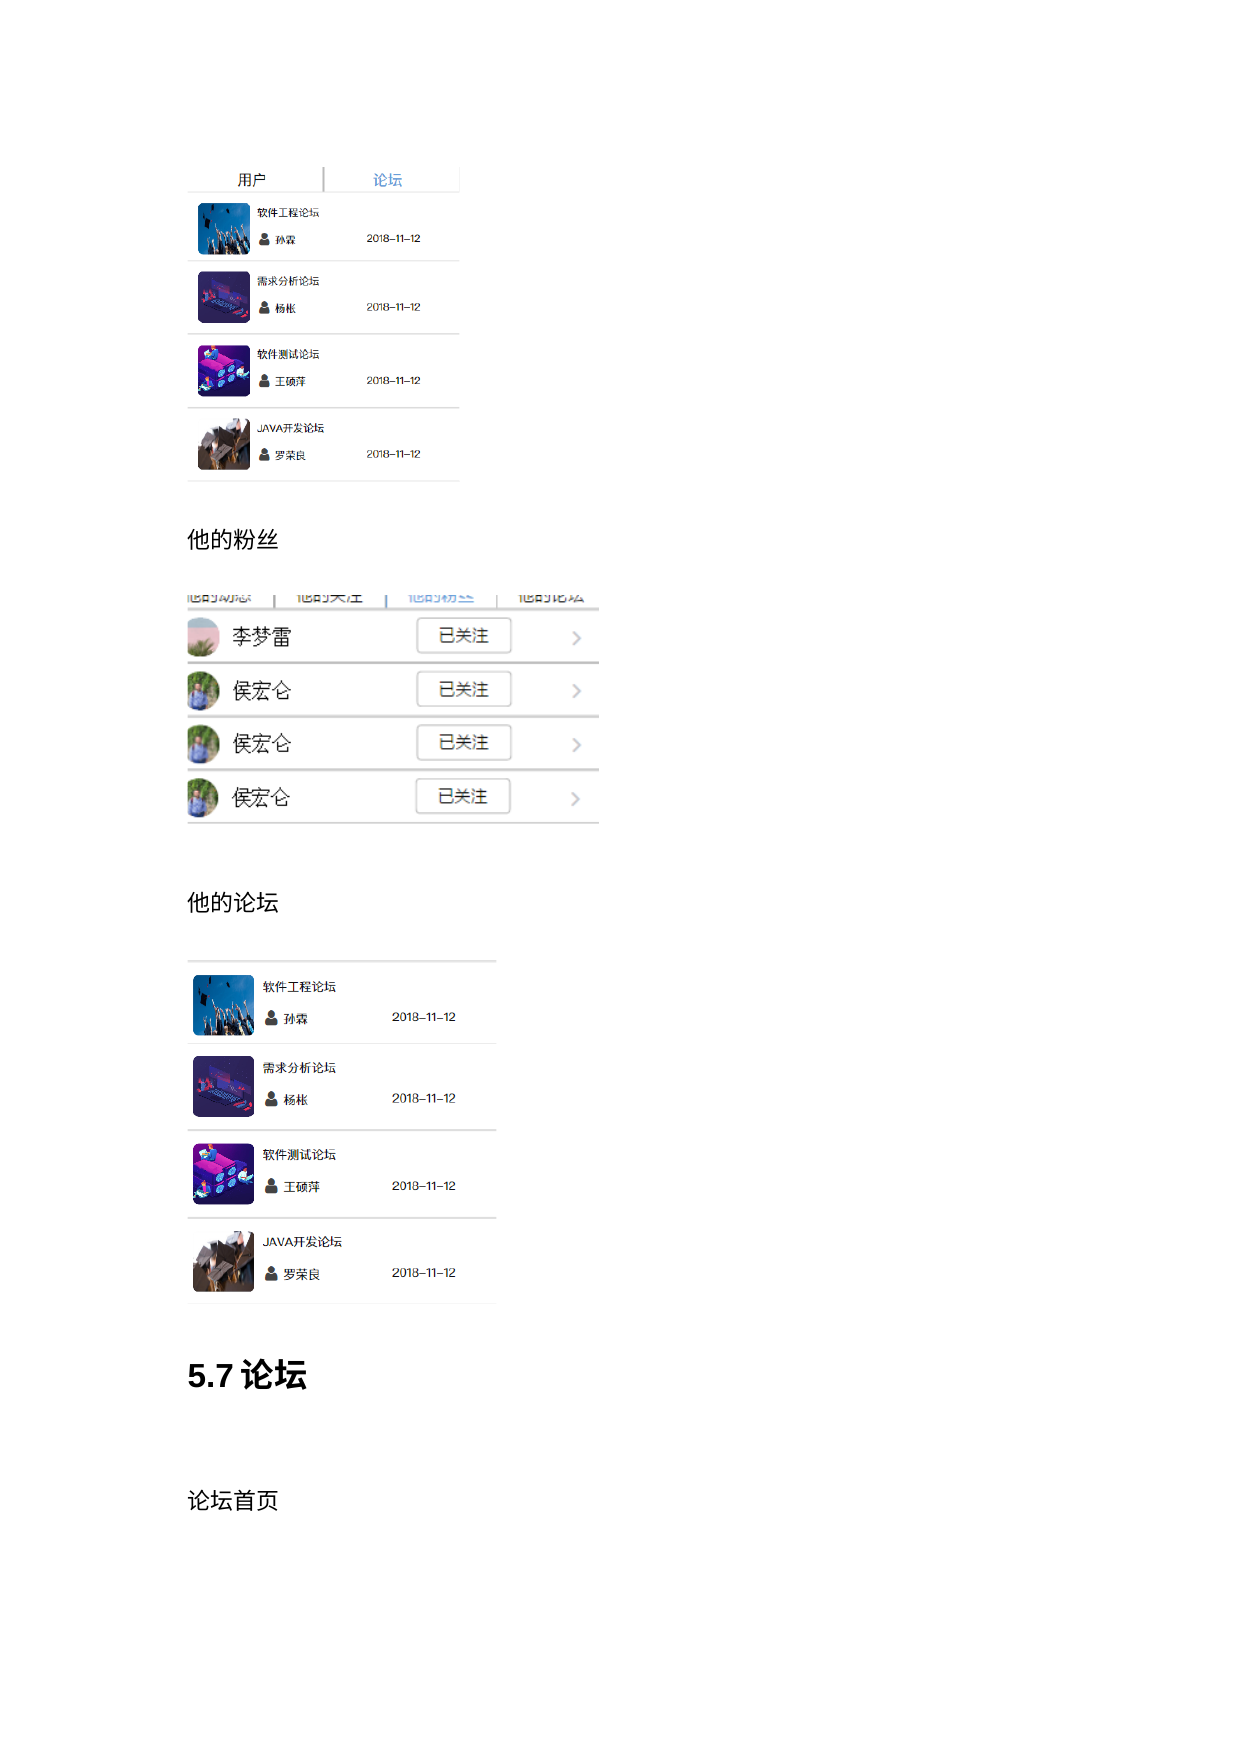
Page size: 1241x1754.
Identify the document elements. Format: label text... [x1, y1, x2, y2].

picture [187, 595, 599, 845]
text 他的粉丝 [187, 506, 1053, 571]
subtitle 5.7论坛 [187, 1340, 1053, 1405]
text 他的论坛 [187, 869, 1053, 934]
picture [187, 960, 497, 1304]
picture [187, 167, 460, 482]
text 论坛首页 [187, 1467, 1053, 1532]
